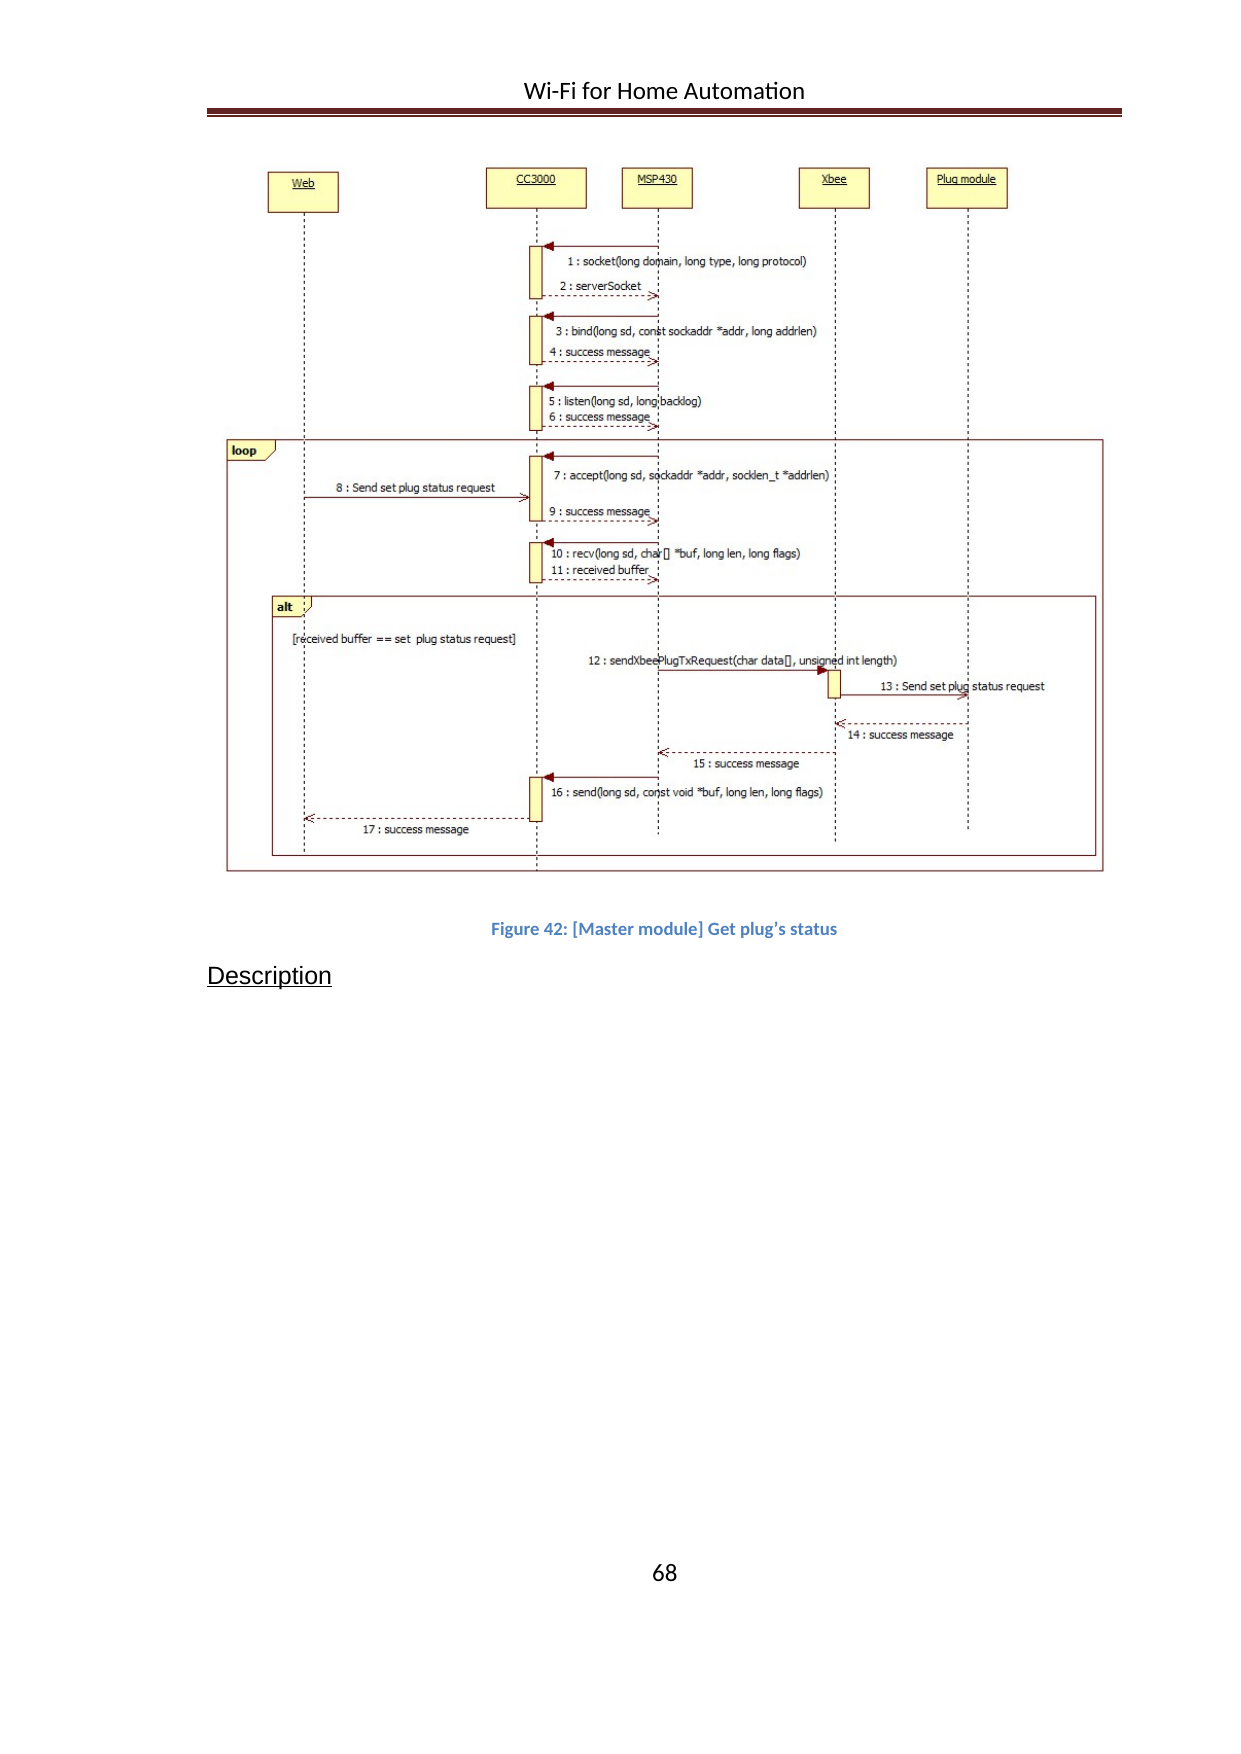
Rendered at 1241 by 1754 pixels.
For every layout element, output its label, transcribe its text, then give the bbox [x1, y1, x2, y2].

text Description [207, 961, 1122, 989]
picture [206, 147, 1123, 892]
